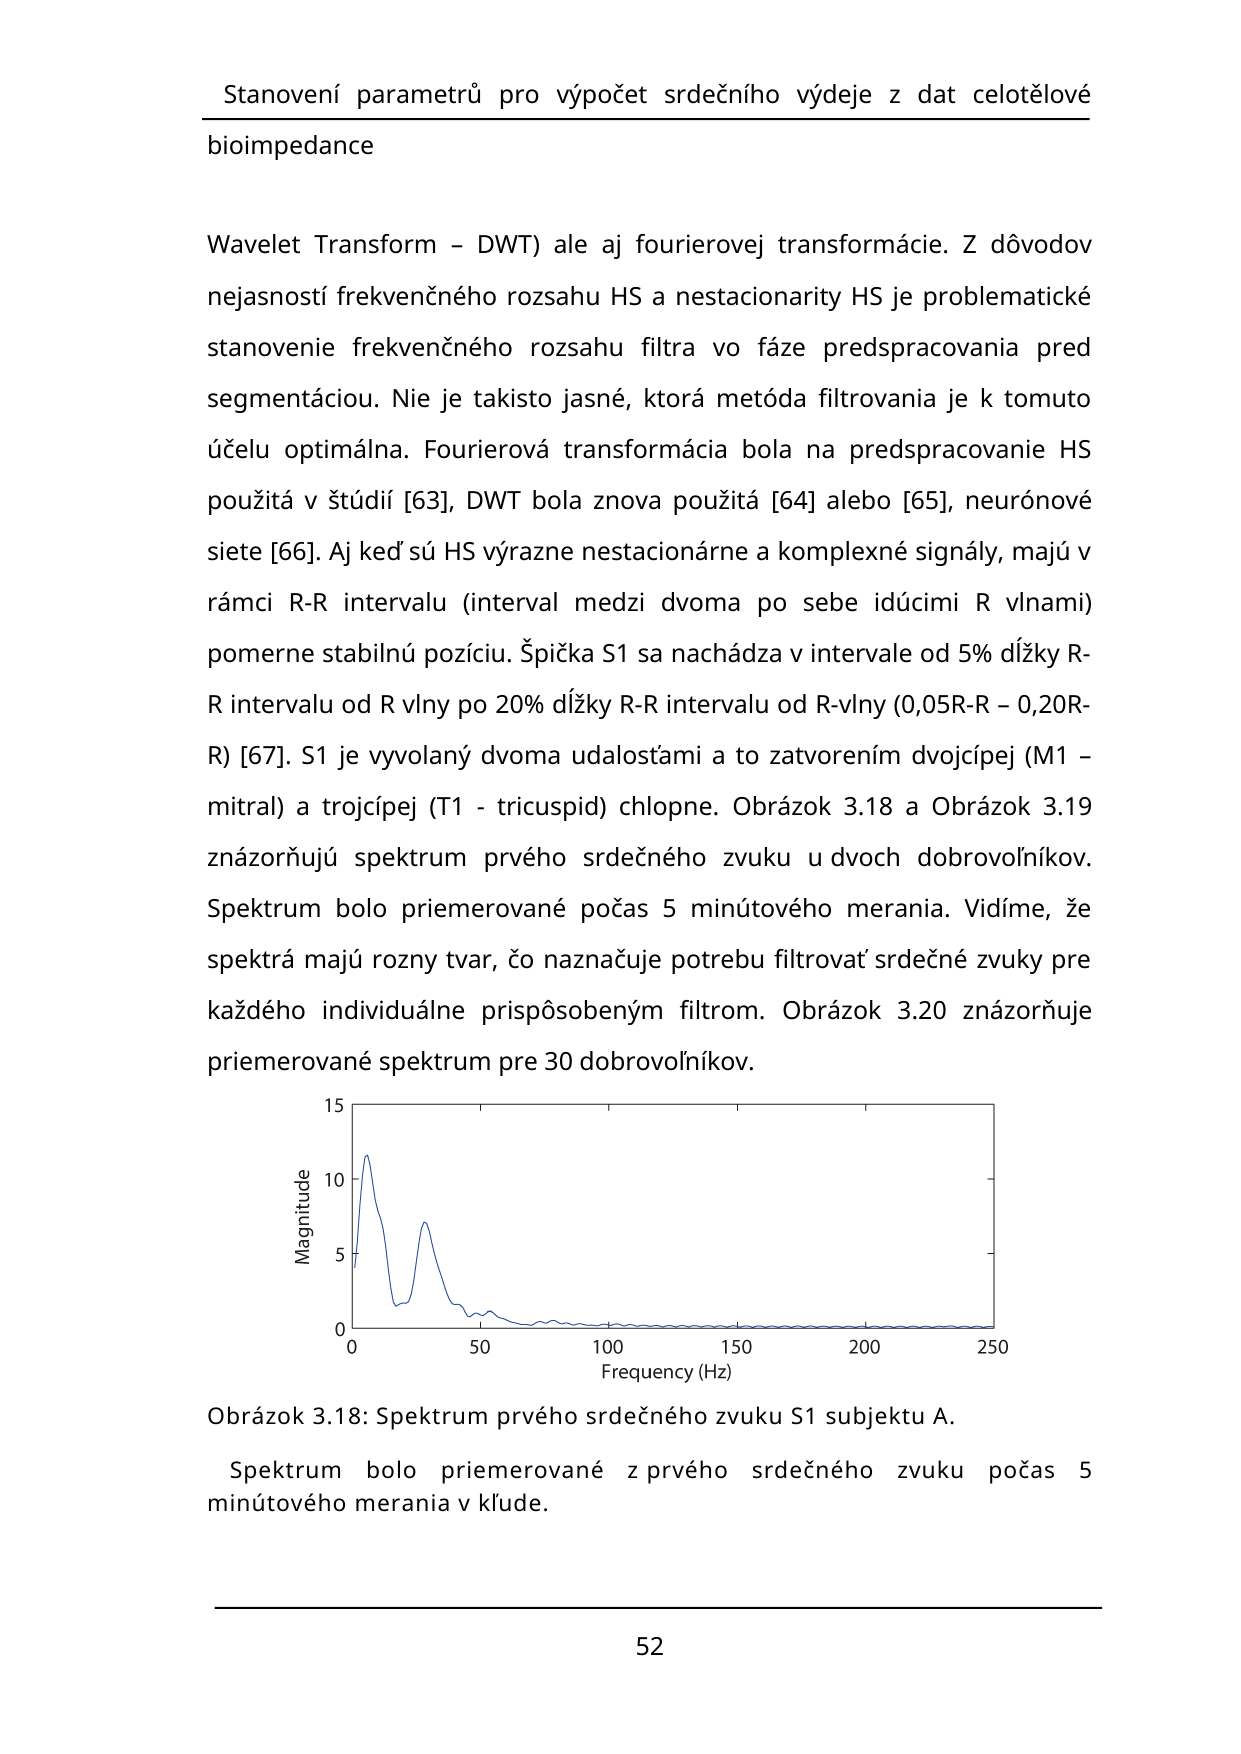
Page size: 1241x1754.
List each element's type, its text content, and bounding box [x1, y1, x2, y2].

picture [291, 1095, 1009, 1384]
text Spektrum bolo priemerované z prvého srdečného zvuku počas 5 minútového merania v kľude. [207, 1454, 1092, 1518]
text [207, 227, 1092, 1078]
